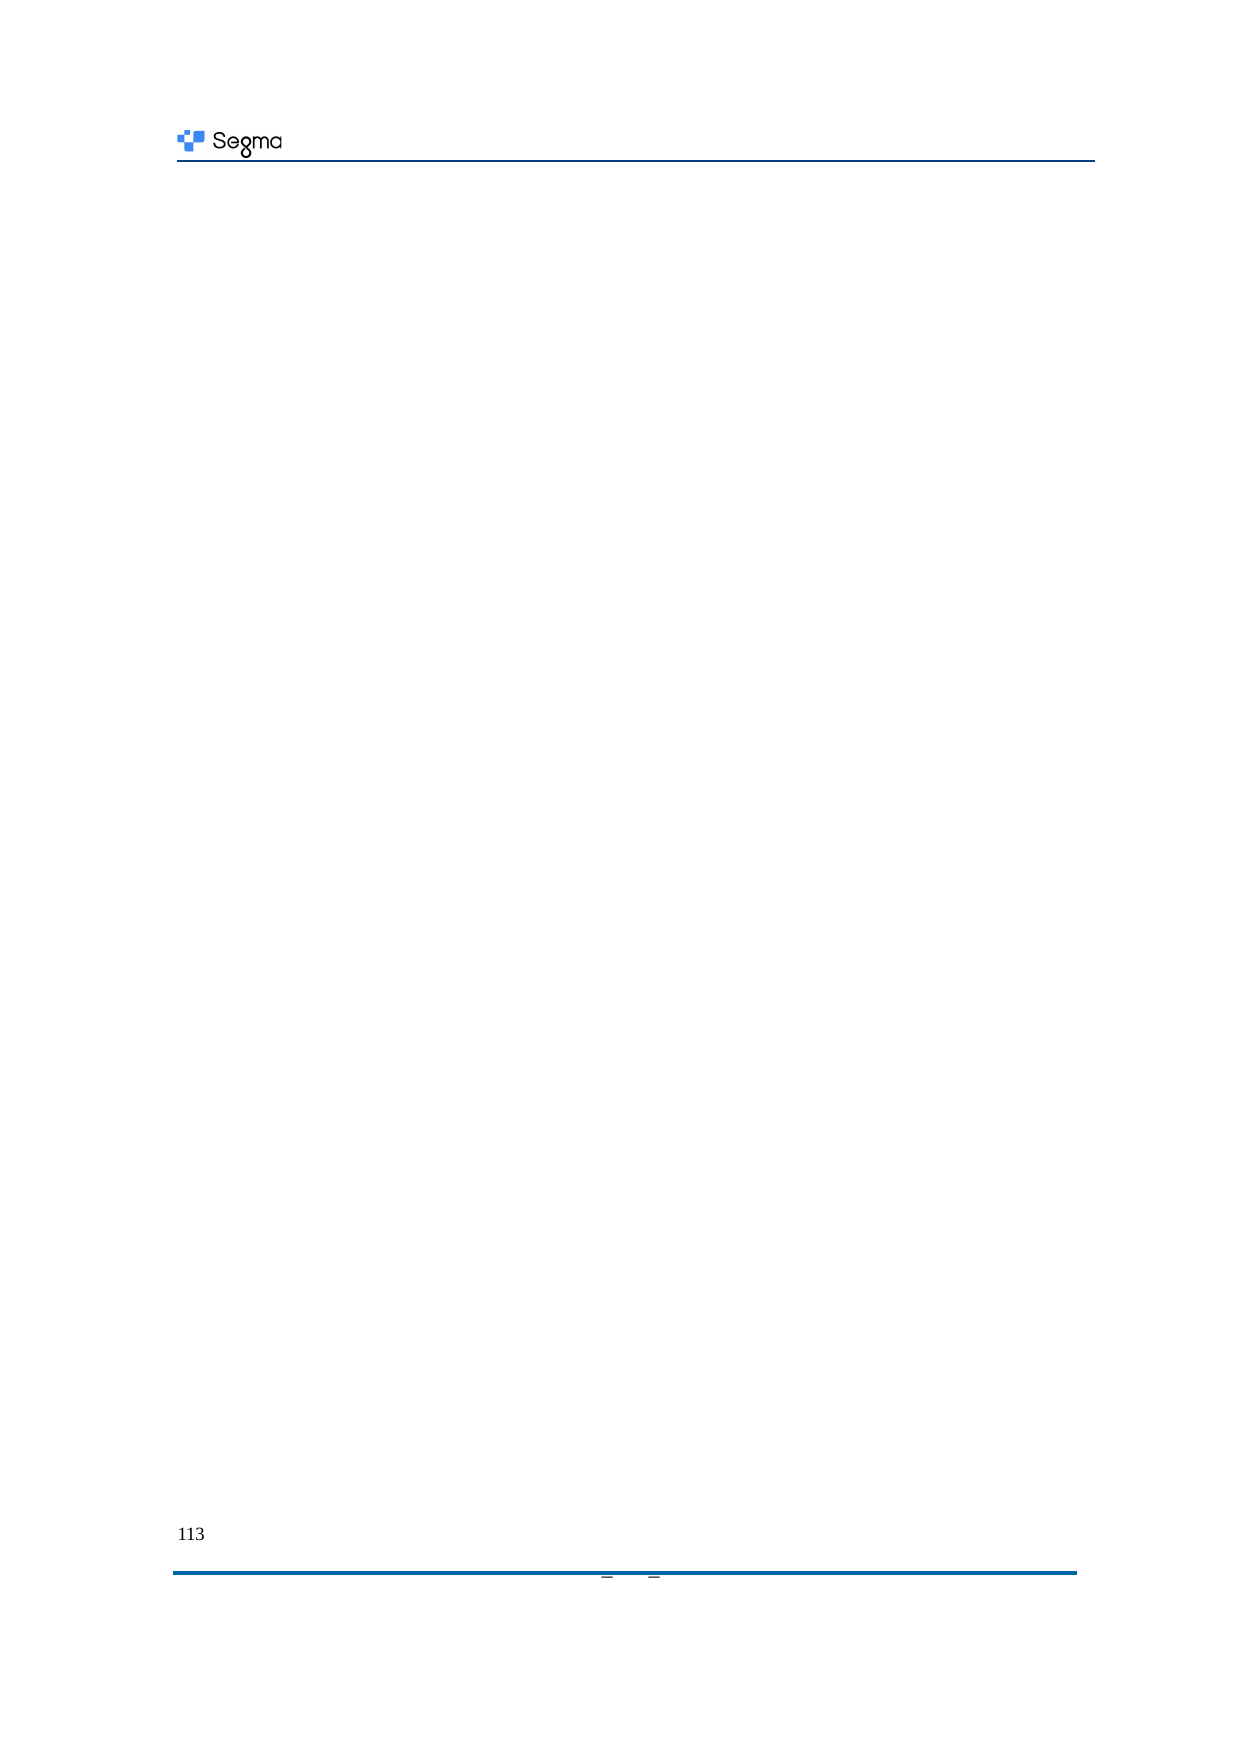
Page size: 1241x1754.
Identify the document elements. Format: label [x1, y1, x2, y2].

picture [177, 130, 282, 158]
